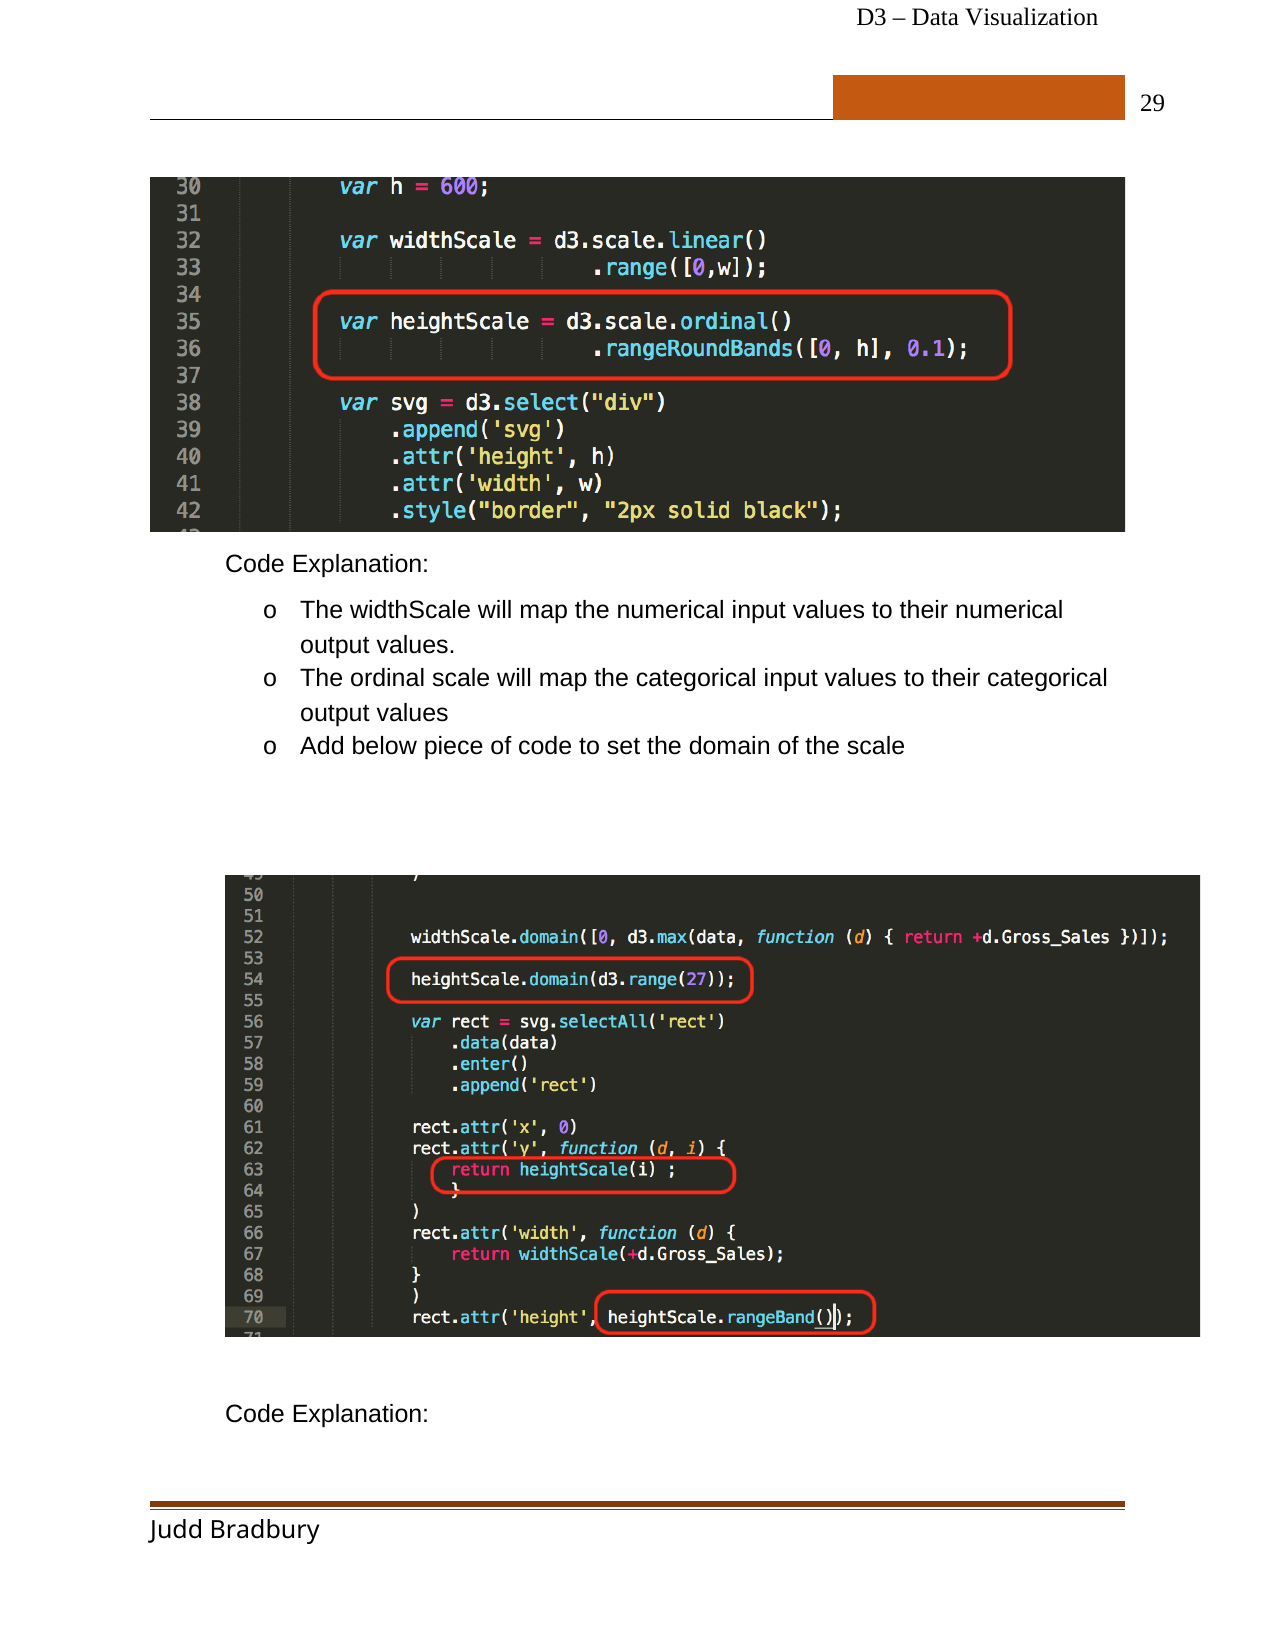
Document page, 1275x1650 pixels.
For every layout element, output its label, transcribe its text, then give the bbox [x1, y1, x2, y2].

list The widthScale will map the numerical input values to their numerical output values. [262, 595, 1125, 659]
picture [150, 177, 1125, 532]
picture [225, 875, 1200, 1337]
text Code Explanation: [150, 1399, 1125, 1428]
list The ordinal scale will map the categorical input values to their categorical output values [262, 663, 1125, 727]
list Add below piece of code to set the domain of the scale [262, 731, 1125, 762]
text Code Explanation: [150, 549, 1125, 578]
